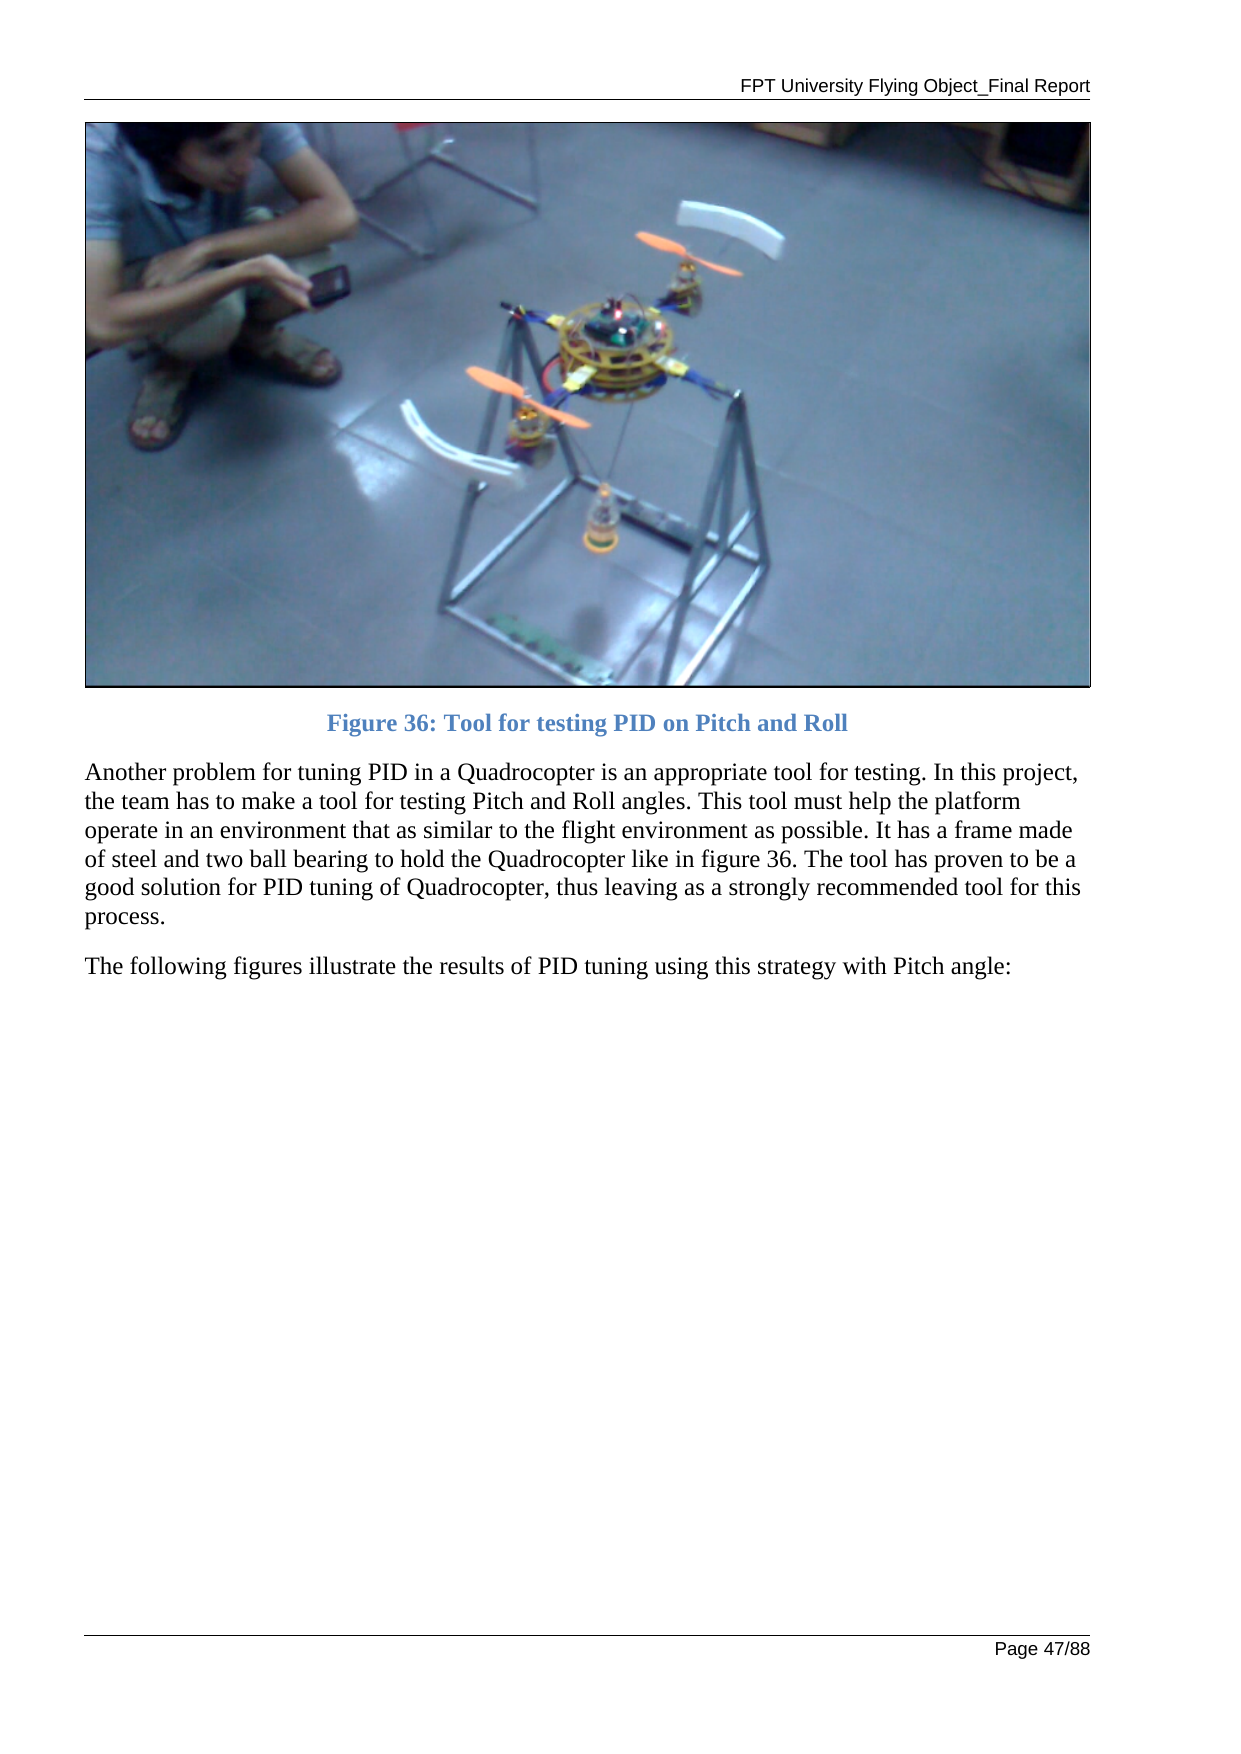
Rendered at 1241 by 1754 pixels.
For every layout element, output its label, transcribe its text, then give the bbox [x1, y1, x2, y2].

picture [86, 123, 1090, 687]
text Another problem for tuning PID in a Quadrocopter is an appropriate tool for testing. In this project, the team has to make a tool for testing Pitch and Roll angles. This tool must help the platform operate in an environment that as similar to the flight environment as possible. It has a frame made of steel and two ball bearing to hold the Quadrocopter like in figure 36. The tool has proven to be a good solution for PID tuning of Quadrocopter, thus leaving as a strongly recommended tool for this process. [84, 757, 1090, 930]
text The following figures illustrate the results of PID tuning using this strategy with Pitch angle: [84, 951, 1090, 979]
